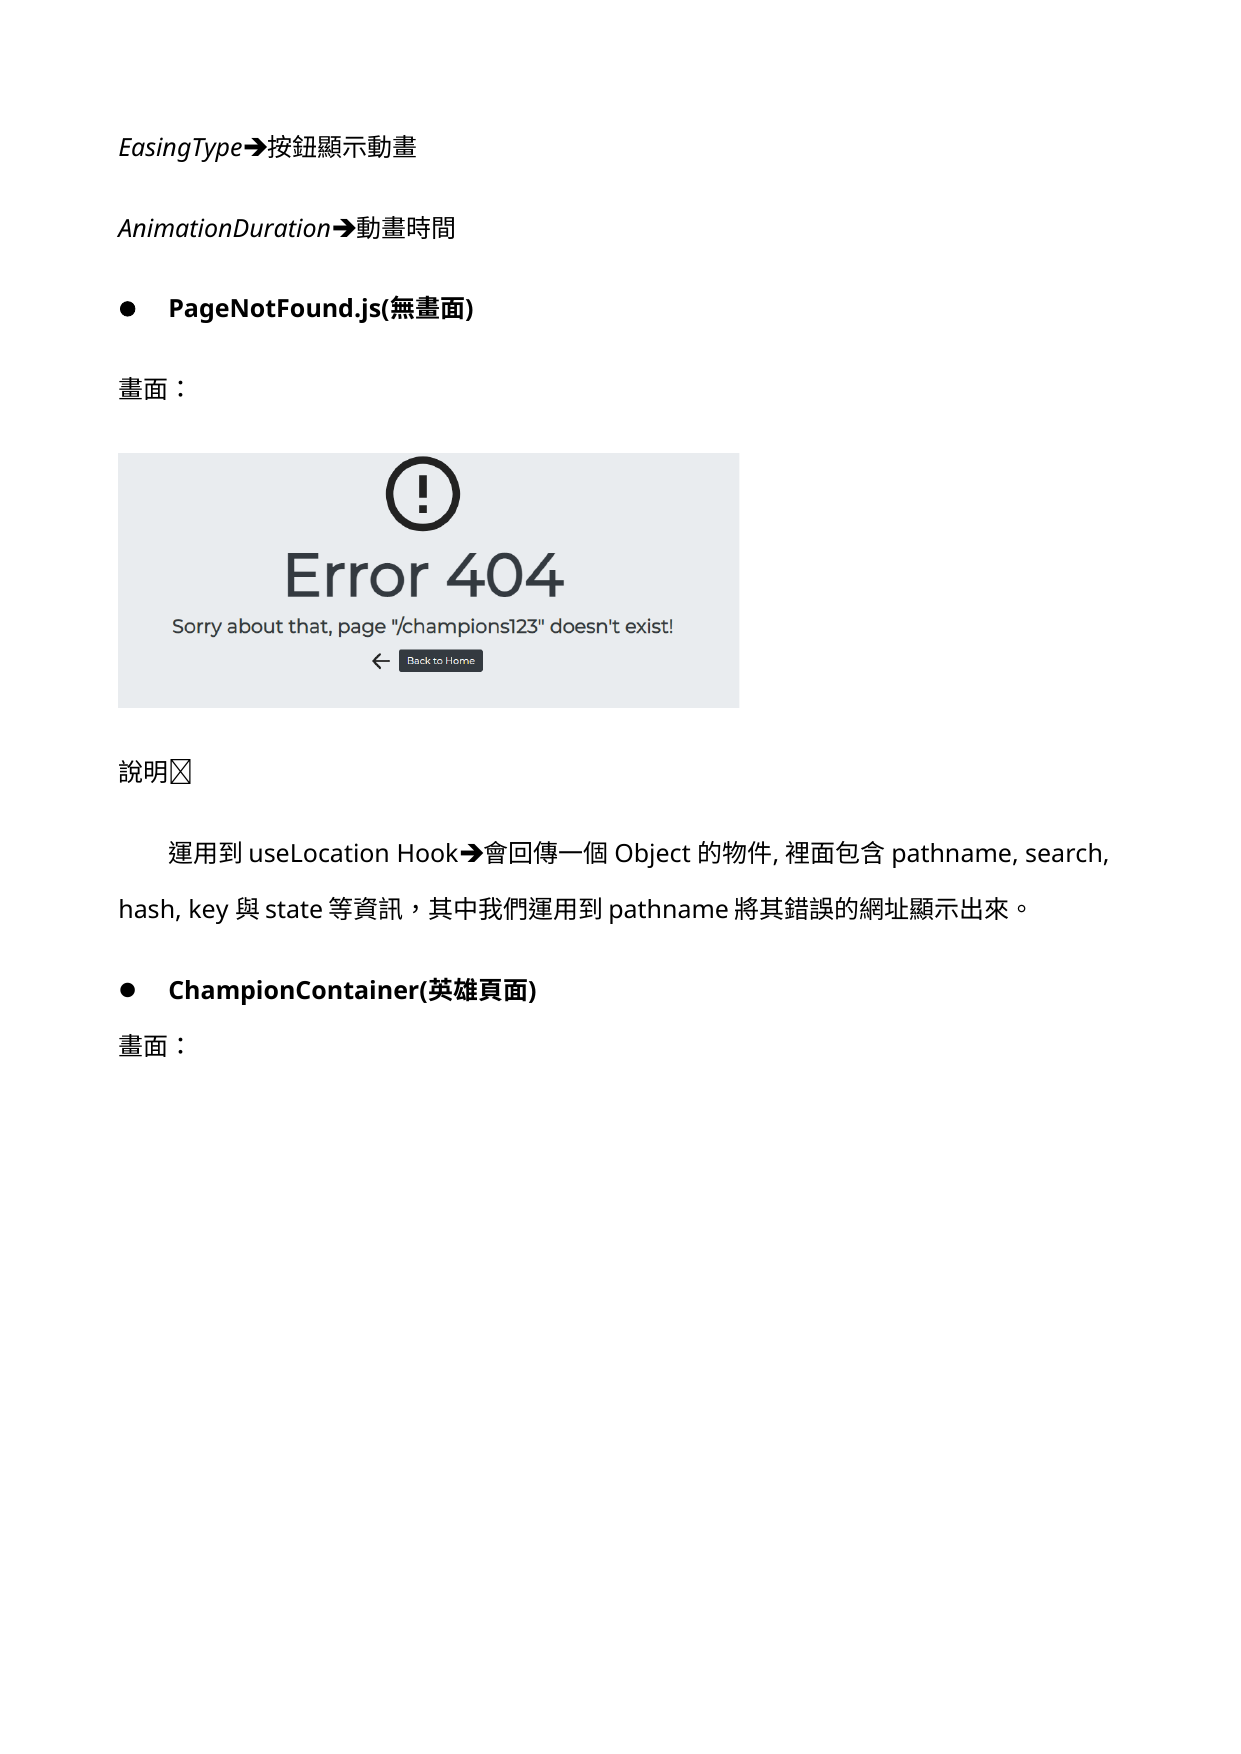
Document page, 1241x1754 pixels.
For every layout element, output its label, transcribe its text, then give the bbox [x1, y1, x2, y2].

text AnimationDuration動畫時間 [118, 208, 1122, 245]
list PageNotFound.js(無畫面) [118, 288, 1122, 326]
text 說明 [118, 752, 1122, 790]
text 畫面： [118, 369, 1122, 406]
picture [118, 453, 740, 708]
text 畫面： [118, 1025, 1122, 1063]
text 運用到useLocation Hook會回傳一個 Object 的物件, 裡面包含 pathname, search, hash, key 與state等資訊，其中我們運用到pathname將其錯誤的網址顯示出來。 [118, 833, 1122, 927]
text EasingType按鈕顯示動畫 [118, 127, 1122, 164]
list ChampionContainer(英雄頁面) [118, 970, 1122, 1007]
